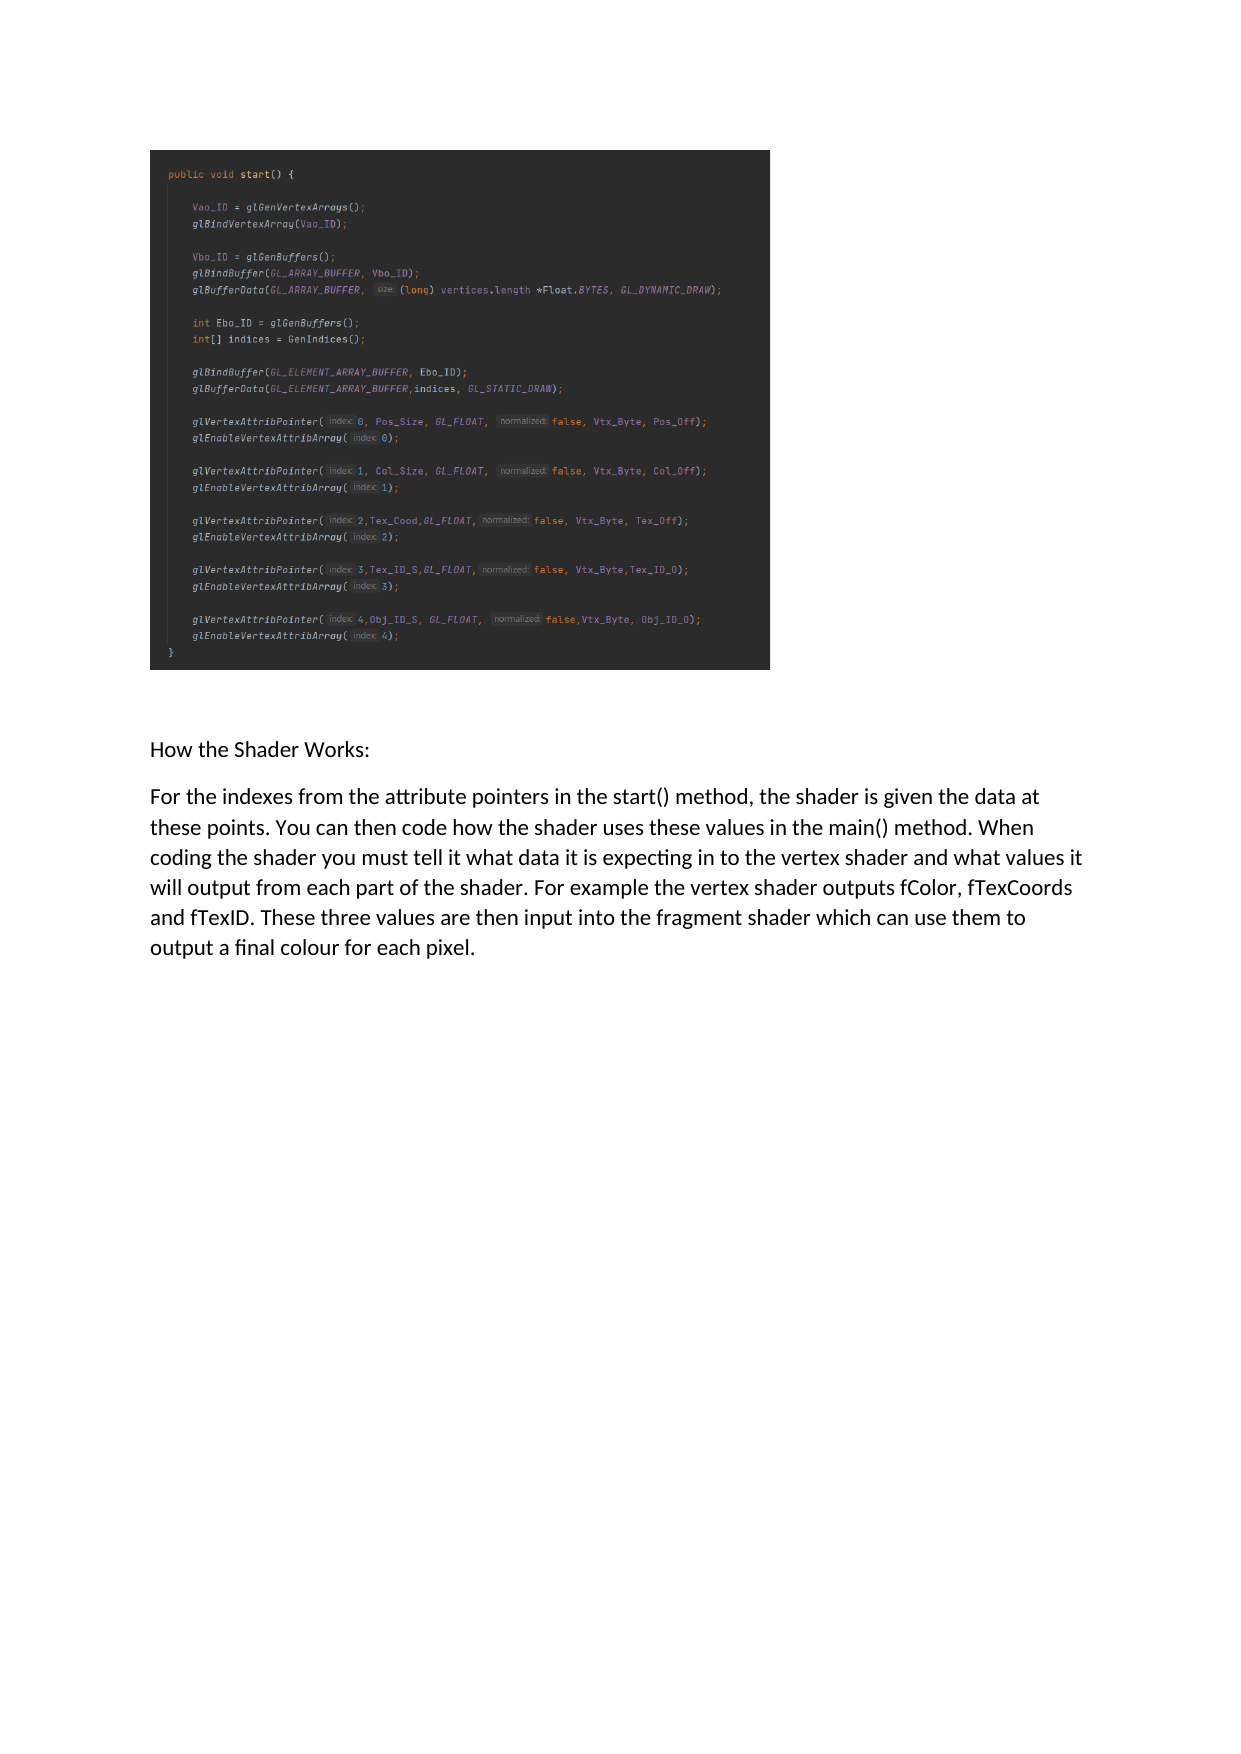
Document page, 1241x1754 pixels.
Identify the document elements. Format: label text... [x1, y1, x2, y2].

picture [150, 150, 771, 670]
text How the Shader Works: [150, 736, 1090, 763]
text For the indexes from the attribute pointers in the start() method, the shader is given the data at these points. You can then code how the shader uses these values in the main() method. When coding the shader you must tell it what data it is expecting in to the vertex shader and what values it will output from each part of the shader. For example the vertex shader outputs fColor, fTexCoords and fTexID. These three values are then input into the fragment shader which can use them to output a final colour for each pixel. [150, 782, 1090, 961]
